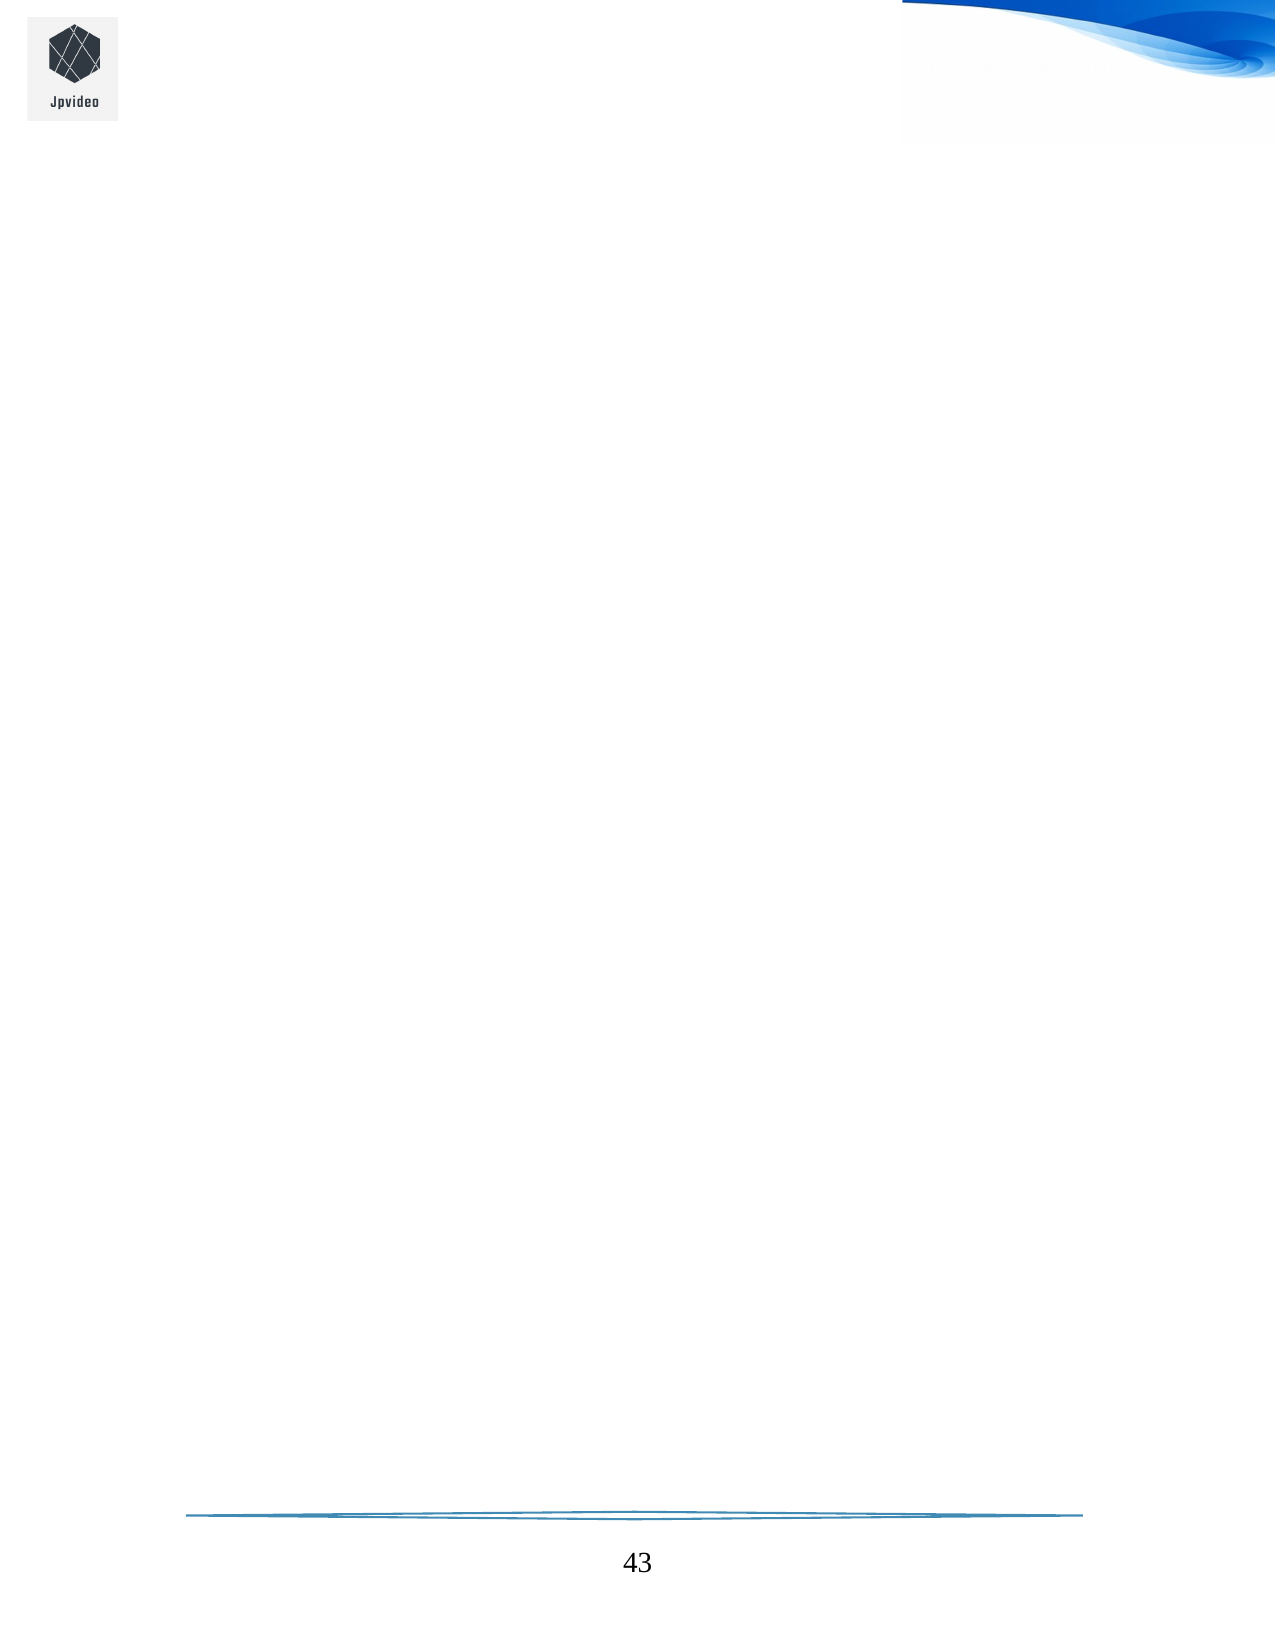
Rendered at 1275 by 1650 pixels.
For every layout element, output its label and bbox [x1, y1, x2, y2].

picture [903, 0, 1275, 143]
picture [27, 17, 118, 121]
